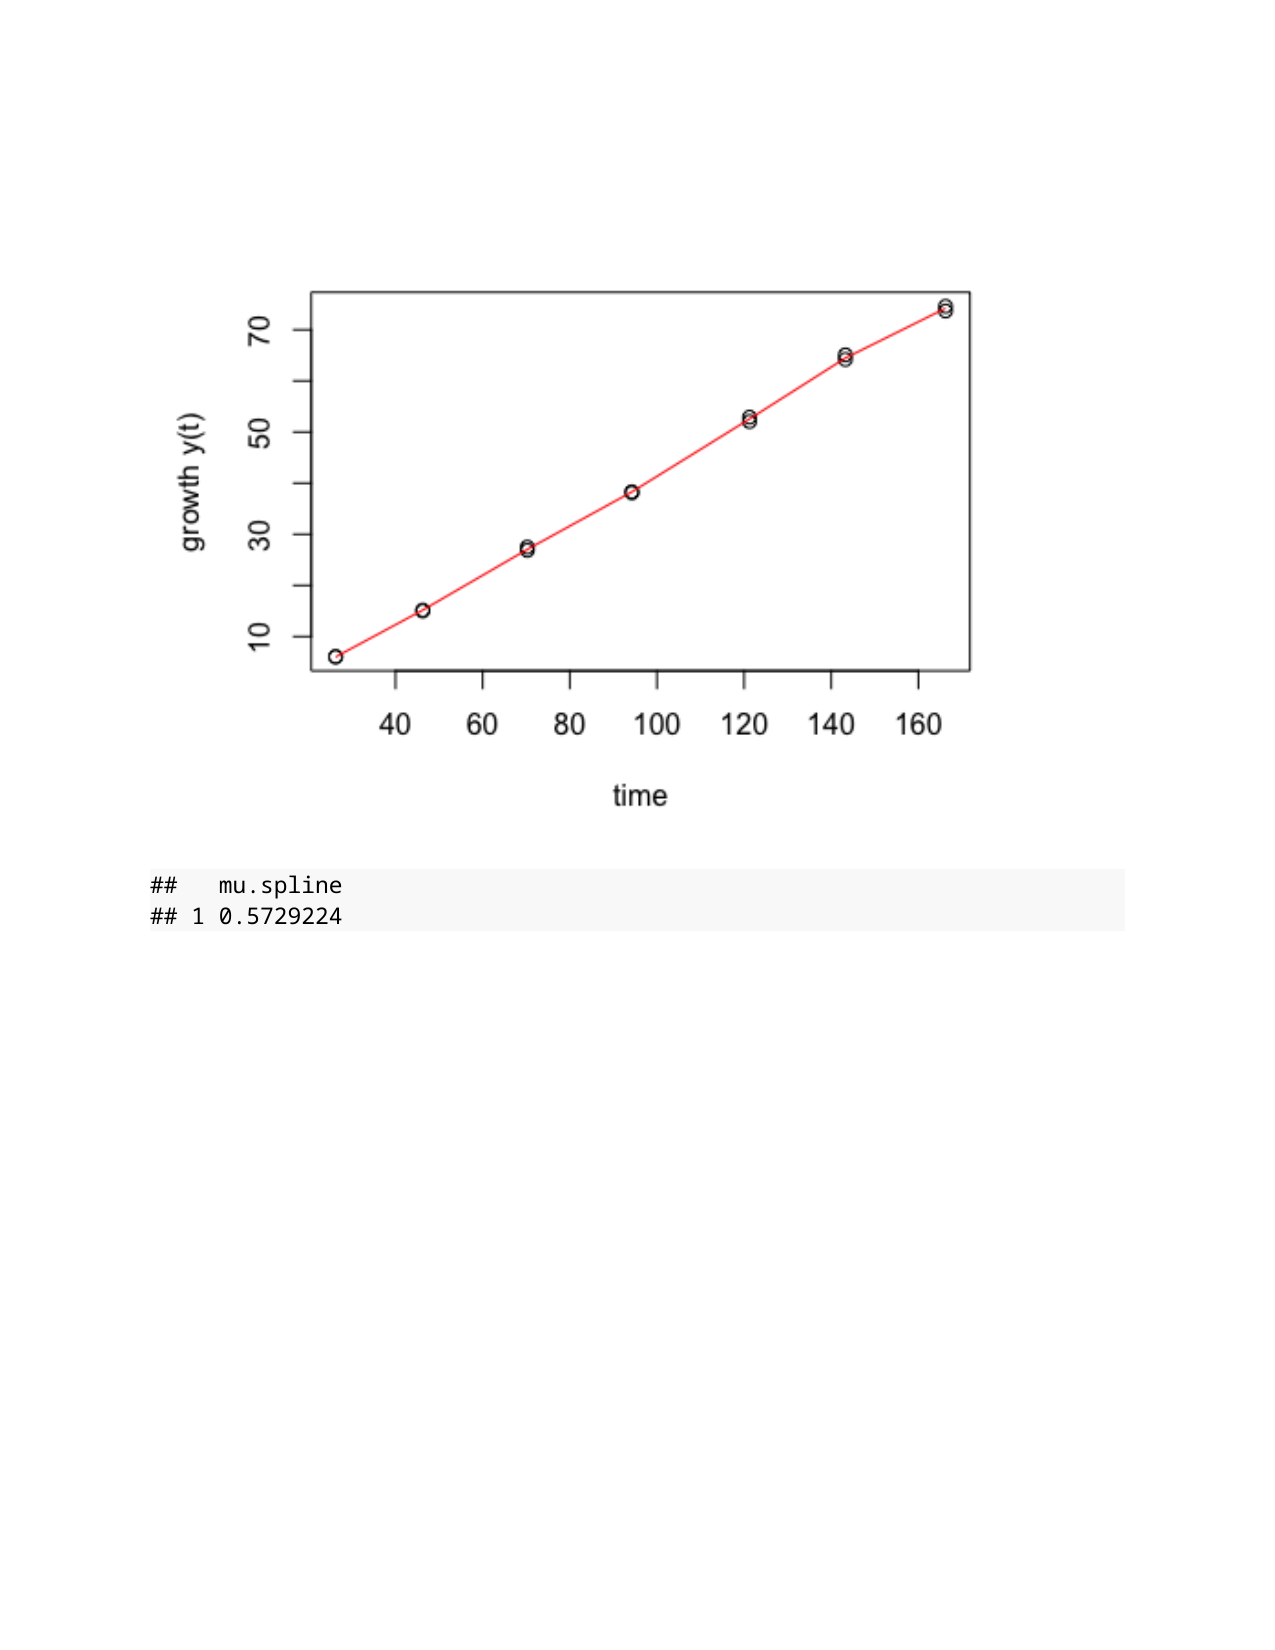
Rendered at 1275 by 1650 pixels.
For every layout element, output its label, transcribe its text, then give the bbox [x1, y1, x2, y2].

picture [168, 150, 1044, 850]
text ## mu.spline ## 1 0.5729224 [150, 869, 1125, 931]
